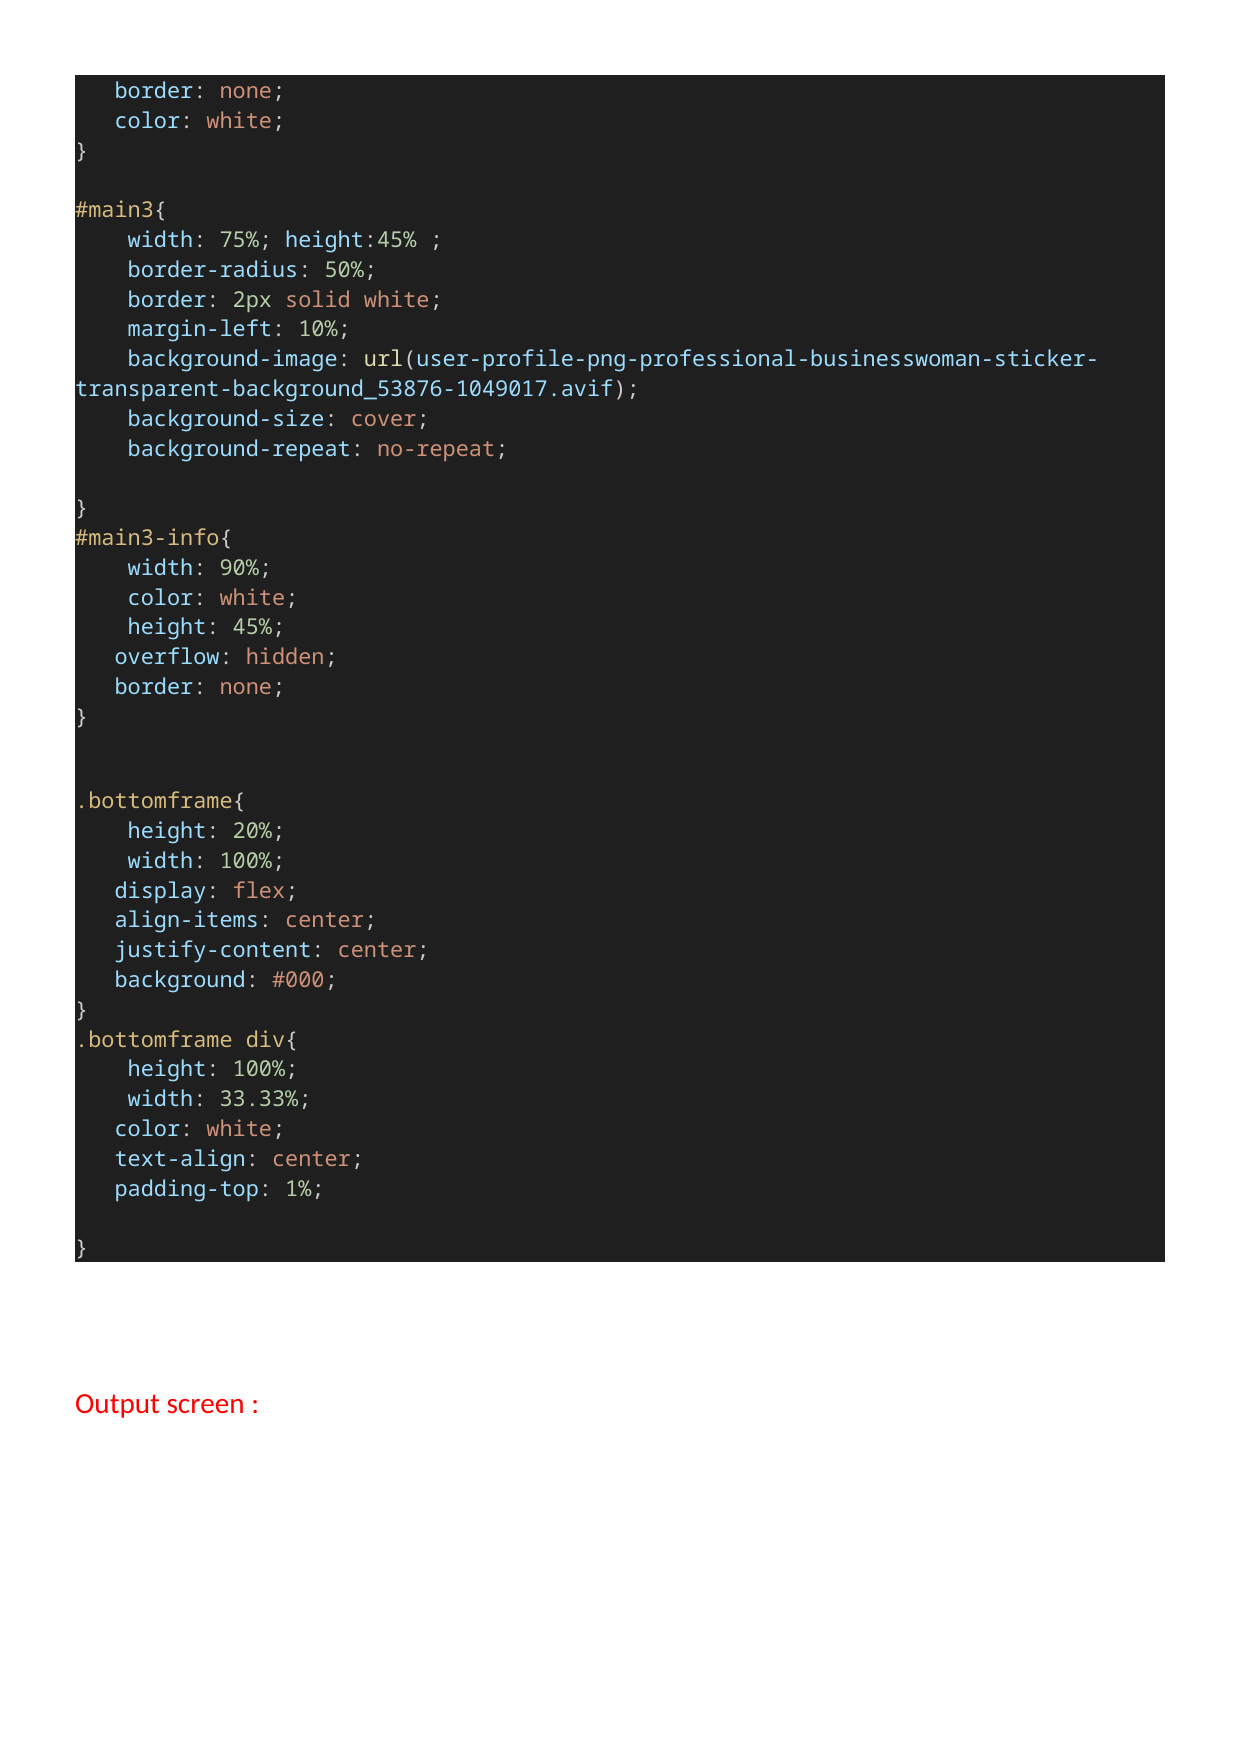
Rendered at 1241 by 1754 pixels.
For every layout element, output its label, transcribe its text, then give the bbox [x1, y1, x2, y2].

text } [75, 1232, 1165, 1262]
text width: 90%; [75, 552, 1165, 581]
text display: flex; [75, 874, 1165, 904]
text .bottomframe div{ [75, 1023, 1165, 1053]
text border: none; [75, 75, 1165, 105]
text margin-left: 10%; [75, 313, 1165, 343]
text align-items: center; [75, 904, 1165, 934]
text } [75, 492, 1165, 522]
text background-size: cover; [75, 403, 1165, 432]
text Output screen : [75, 1385, 1165, 1421]
text width: 33.33%; [75, 1083, 1165, 1113]
text #main3-info{ [75, 522, 1165, 552]
text text-align: center; [75, 1143, 1165, 1172]
text overflow: hidden; [75, 641, 1165, 671]
text color: white; [75, 105, 1165, 134]
text } [75, 134, 1165, 164]
text justify-content: center; [75, 934, 1165, 964]
text height: 20%; [75, 815, 1165, 845]
text height: 100%; [75, 1053, 1165, 1083]
text height: 45%; [75, 611, 1165, 641]
text width: 100%; [75, 845, 1165, 874]
text color: white; [75, 1113, 1165, 1143]
text background-image: url(user-profile-png-professional-businesswoman-sticker-transparent-background_53876-1049017.avif); [75, 343, 1165, 403]
text .bottomframe{ [75, 785, 1165, 815]
text background: #000; [75, 964, 1165, 994]
text color: white; [75, 581, 1165, 611]
text border-radius: 50%; [75, 254, 1165, 283]
text padding-top: 1%; [75, 1172, 1165, 1202]
text background-repeat: no-repeat; [75, 432, 1165, 462]
text border: 2px solid white; [75, 283, 1165, 313]
text #main3{ [75, 194, 1165, 224]
text border: none; [75, 671, 1165, 701]
text width: 75%; height:45% ; [75, 224, 1165, 254]
text } [75, 994, 1165, 1023]
text } [75, 701, 1165, 730]
